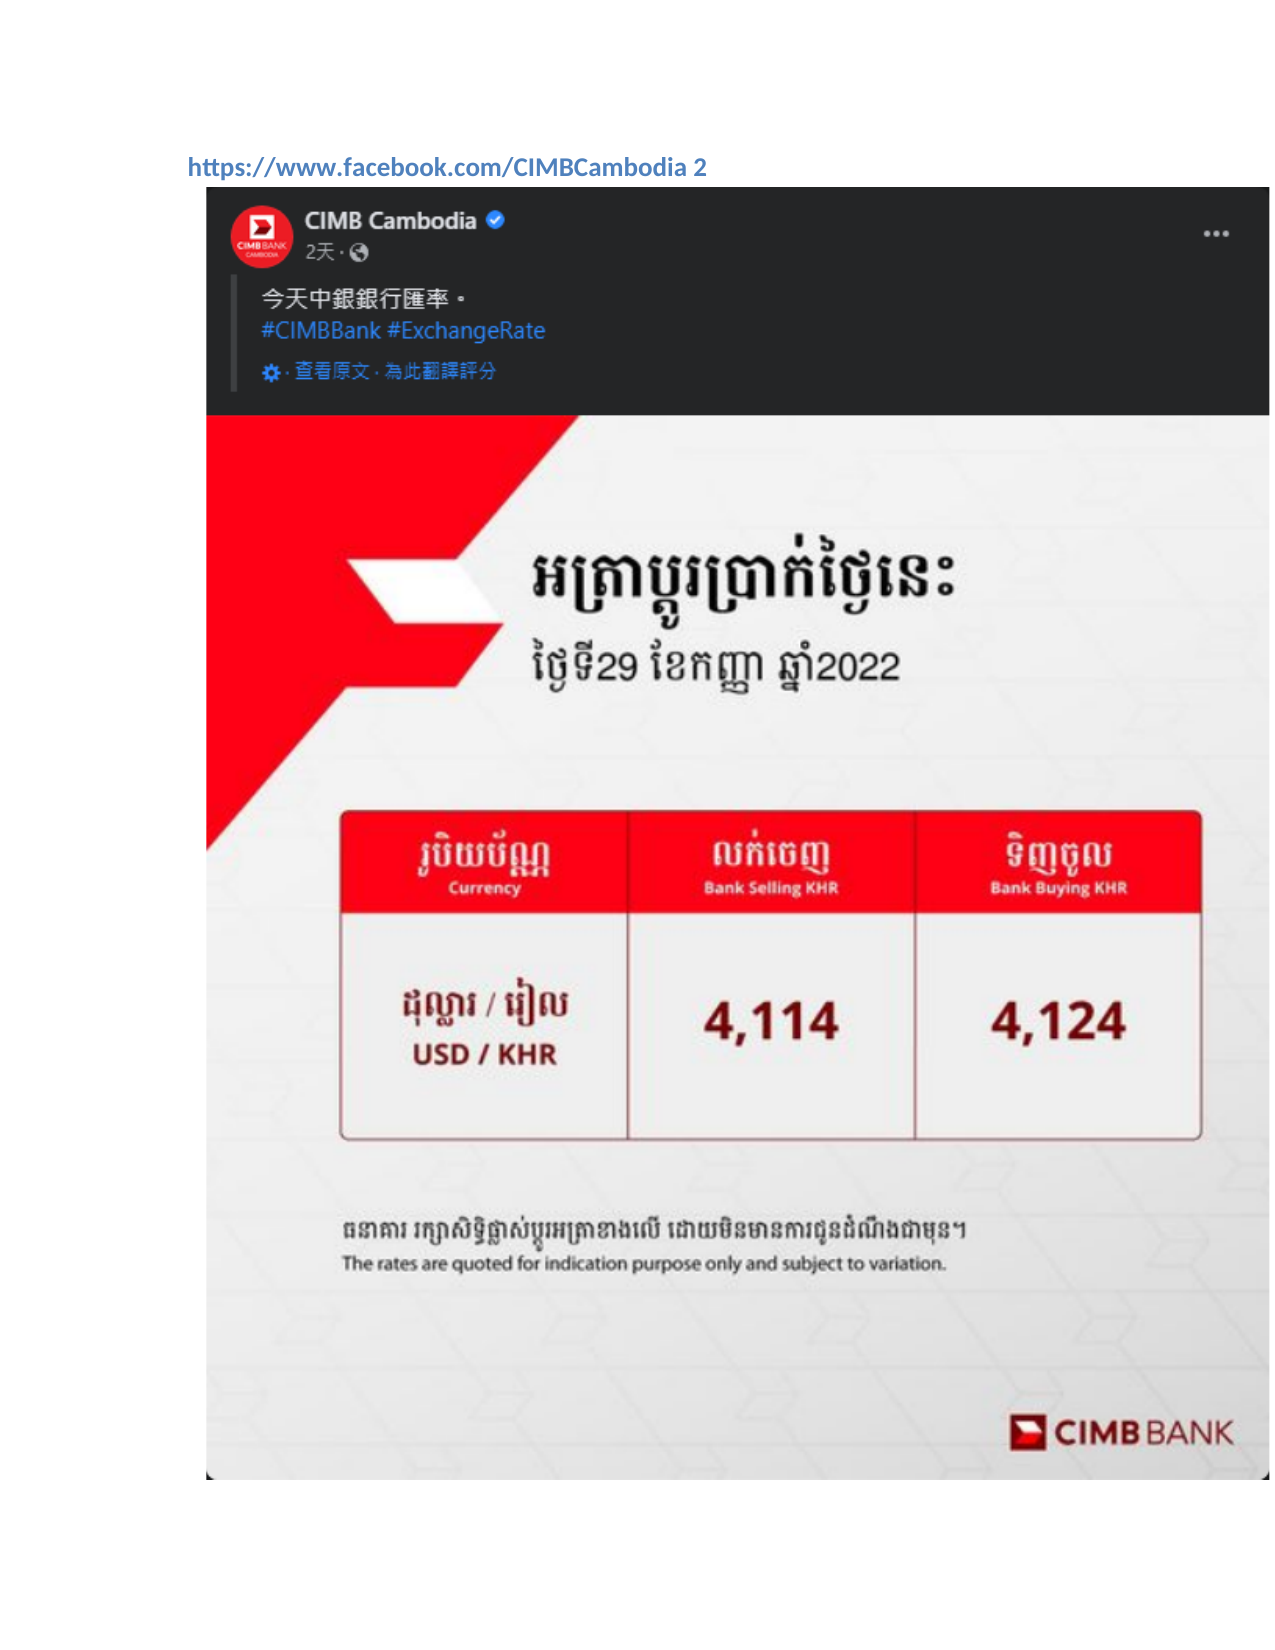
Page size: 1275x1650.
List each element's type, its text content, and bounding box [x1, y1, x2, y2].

subtitle https://www.facebook.com/CIMBCambodia 2 [187, 150, 1087, 183]
picture [206, 187, 1270, 1480]
